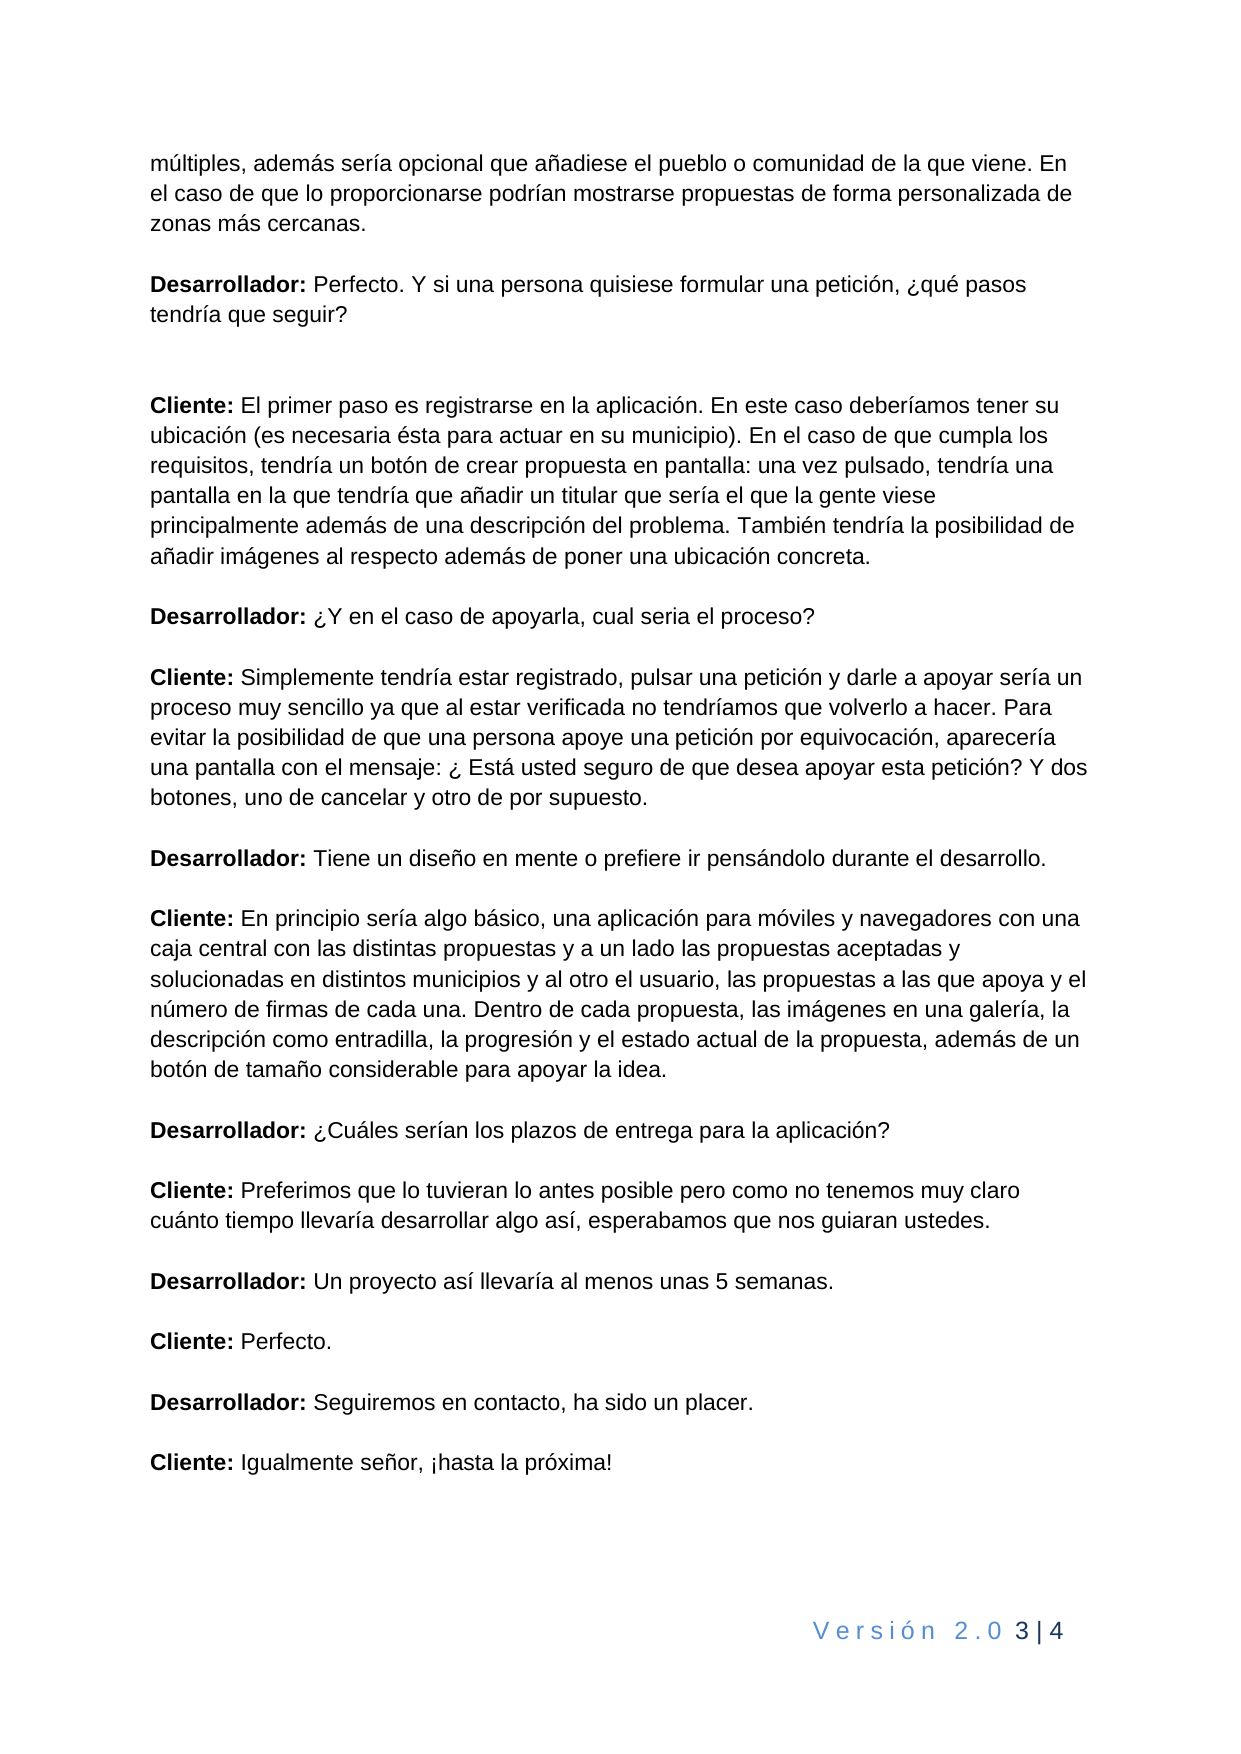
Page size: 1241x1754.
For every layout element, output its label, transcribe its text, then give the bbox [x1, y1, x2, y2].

text Desarrollador: Perfecto. Y si una persona quisiese formular una petición, ¿qué pasos tendría que seguir? [150, 271, 1090, 327]
text Cliente: Perfecto. [150, 1328, 1090, 1354]
text Desarrollador: Tiene un diseño en mente o prefiere ir pensándolo durante el desarrollo. [150, 845, 1090, 871]
text Desarrollador: ¿Cuáles serían los plazos de entrega para la aplicación? [150, 1117, 1090, 1143]
text Cliente: Simplemente tendría estar registrado, pulsar una petición y darle a apoyar sería un proceso muy sencillo ya que al estar verificada no tendríamos que volverlo a hacer. Para evitar la posibilidad de que una persona apoye una petición por equivocación, aparecería una pantalla con el mensaje: ¿ Está usted seguro de que desea apoyar esta petición? Y dos botones, uno de cancelar y otro de por supuesto. [150, 663, 1090, 811]
text Desarrollador: ¿Y en el caso de apoyarla, cual seria el proceso? [150, 603, 1090, 629]
text Desarrollador: Un proyecto así llevaría al menos unas 5 semanas. [150, 1268, 1090, 1294]
text Cliente: Preferimos que lo tuvieran lo antes posible pero como no tenemos muy claro cuánto tiempo llevaría desarrollar algo así, esperabamos que nos guiaran ustedes. [150, 1177, 1090, 1234]
text Cliente: Igualmente señor, ¡hasta la próxima! [150, 1449, 1090, 1475]
text Desarrollador: Seguiremos en contacto, ha sido un placer. [150, 1388, 1090, 1415]
text Cliente: El primer paso es registrarse en la aplicación. En este caso deberíamos tener su ubicación (es necesaria ésta para actuar en su municipio). En el caso de que cumpla los requisitos, tendría un botón de crear propuesta en pantalla: una vez pulsado, tendría una pantalla en la que tendría que añadir un titular que sería el que la gente viese principalmente además de una descripción del problema. También tendría la posibilidad de añadir imágenes al respecto además de poner una ubicación concreta. [150, 392, 1090, 569]
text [150, 150, 1090, 237]
text Cliente: En principio sería algo básico, una aplicación para móviles y navegadores con una caja central con las distintas propuestas y a un lado las propuestas aceptadas y solucionadas en distintos municipios y al otro el usuario, las propuestas a las que apoya y el número de firmas de cada una. Dentro de cada propuesta, las imágenes en una galería, la descripción como entradilla, la progresión y el estado actual de la propuesta, además de un botón de tamaño considerable para apoyar la idea. [150, 905, 1090, 1083]
